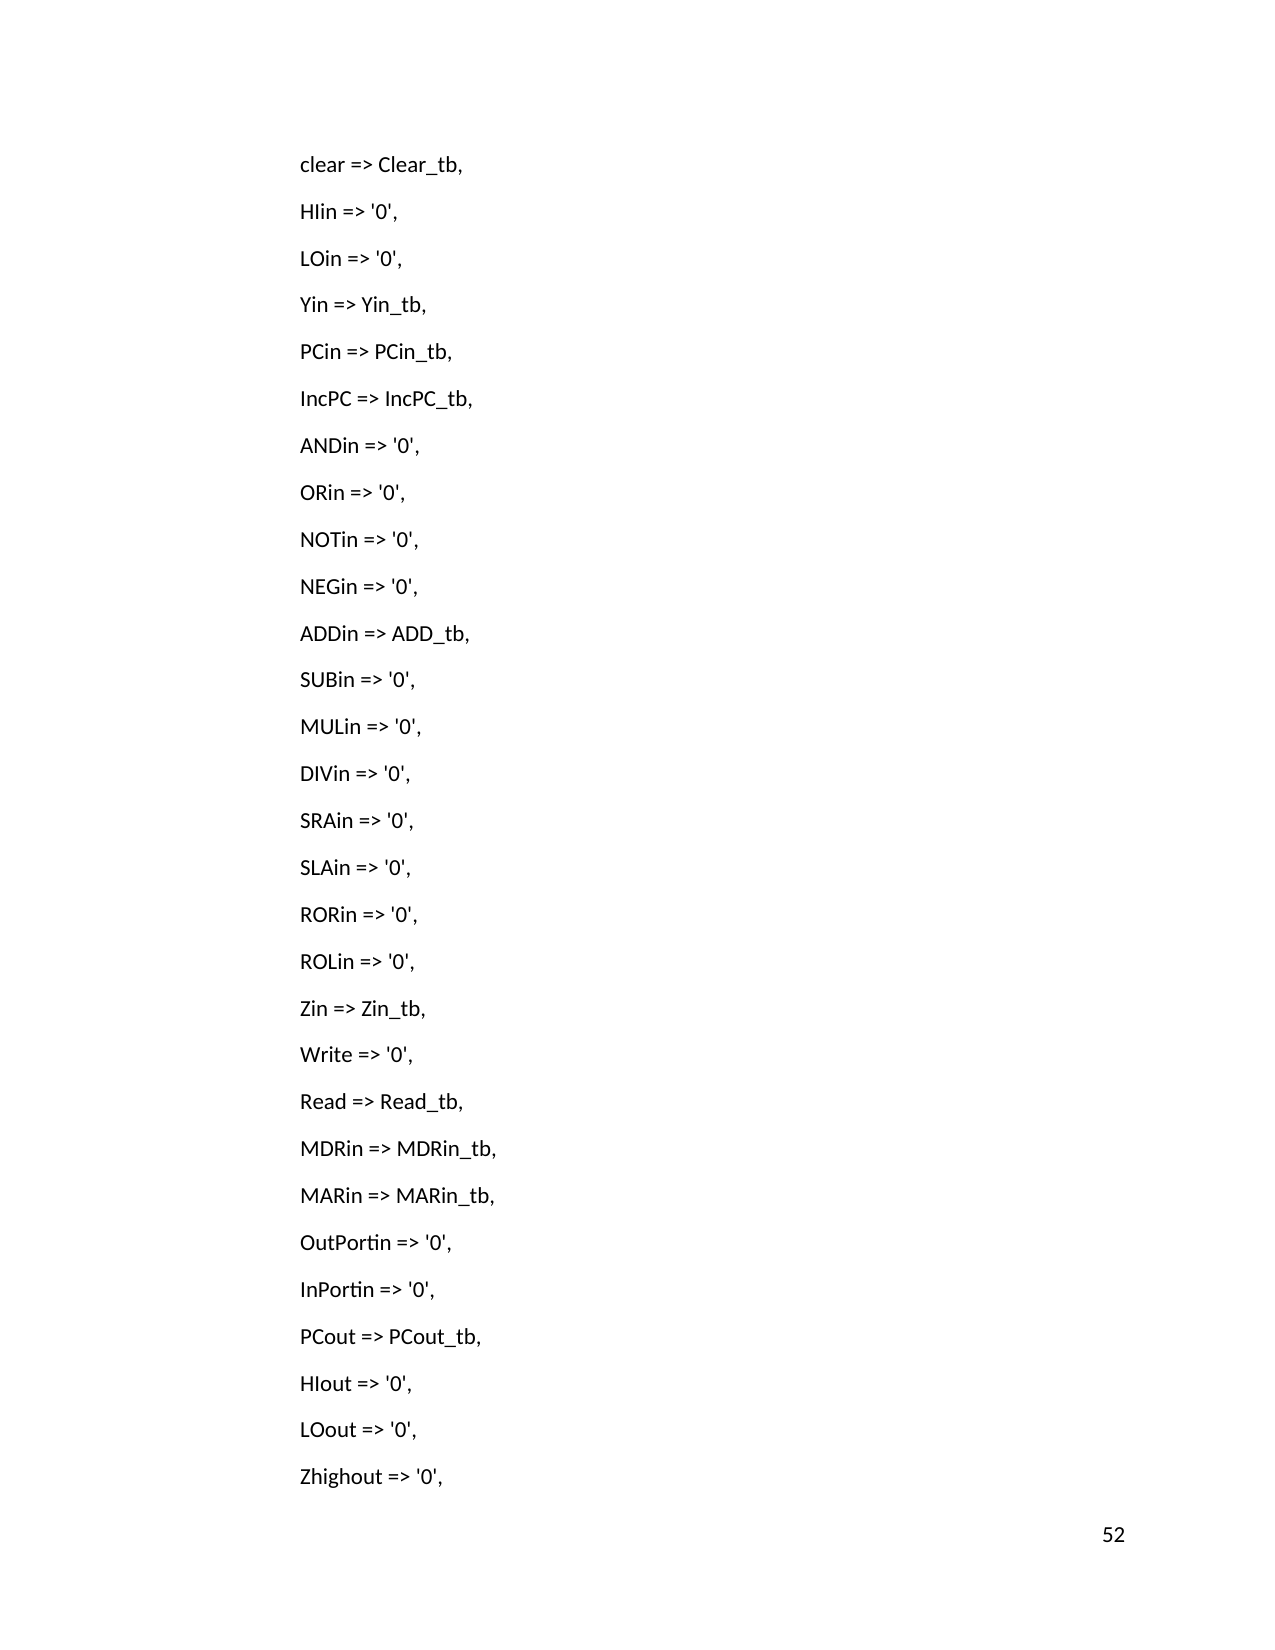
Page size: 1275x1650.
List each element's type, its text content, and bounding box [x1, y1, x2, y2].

text RORin => '0', [150, 900, 1125, 928]
text ORin => '0', [150, 478, 1125, 506]
text Write => '0', [150, 1041, 1125, 1069]
text MARin => MARin_tb, [150, 1181, 1125, 1209]
text Zhighout => '0', [150, 1462, 1125, 1491]
text InPortin => '0', [150, 1275, 1125, 1303]
text Read => Read_tb, [150, 1087, 1125, 1116]
text LOin => '0', [150, 244, 1125, 272]
text MDRin => MDRin_tb, [150, 1134, 1125, 1162]
text HIin => '0', [150, 197, 1125, 225]
text DIVin => '0', [150, 759, 1125, 787]
text MULin => '0', [150, 712, 1125, 741]
text NEGin => '0', [150, 572, 1125, 600]
text ROLin => '0', [150, 947, 1125, 975]
text IncPC => IncPC_tb, [150, 384, 1125, 412]
text ANDin => '0', [150, 431, 1125, 459]
text PCout => PCout_tb, [150, 1322, 1125, 1350]
text Zin => Zin_tb, [150, 994, 1125, 1022]
text NOTin => '0', [150, 525, 1125, 553]
text ADDin => ADD_tb, [150, 619, 1125, 647]
text HIout => '0', [150, 1369, 1125, 1397]
text Yin => Yin_tb, [150, 291, 1125, 319]
text LOout => '0', [150, 1416, 1125, 1444]
text SLAin => '0', [150, 853, 1125, 881]
text SRAin => '0', [150, 806, 1125, 834]
text PCin => PCin_tb, [150, 337, 1125, 366]
text OutPortin => '0', [150, 1228, 1125, 1256]
text clear => Clear_tb, [150, 150, 1125, 178]
text SUBin => '0', [150, 666, 1125, 694]
